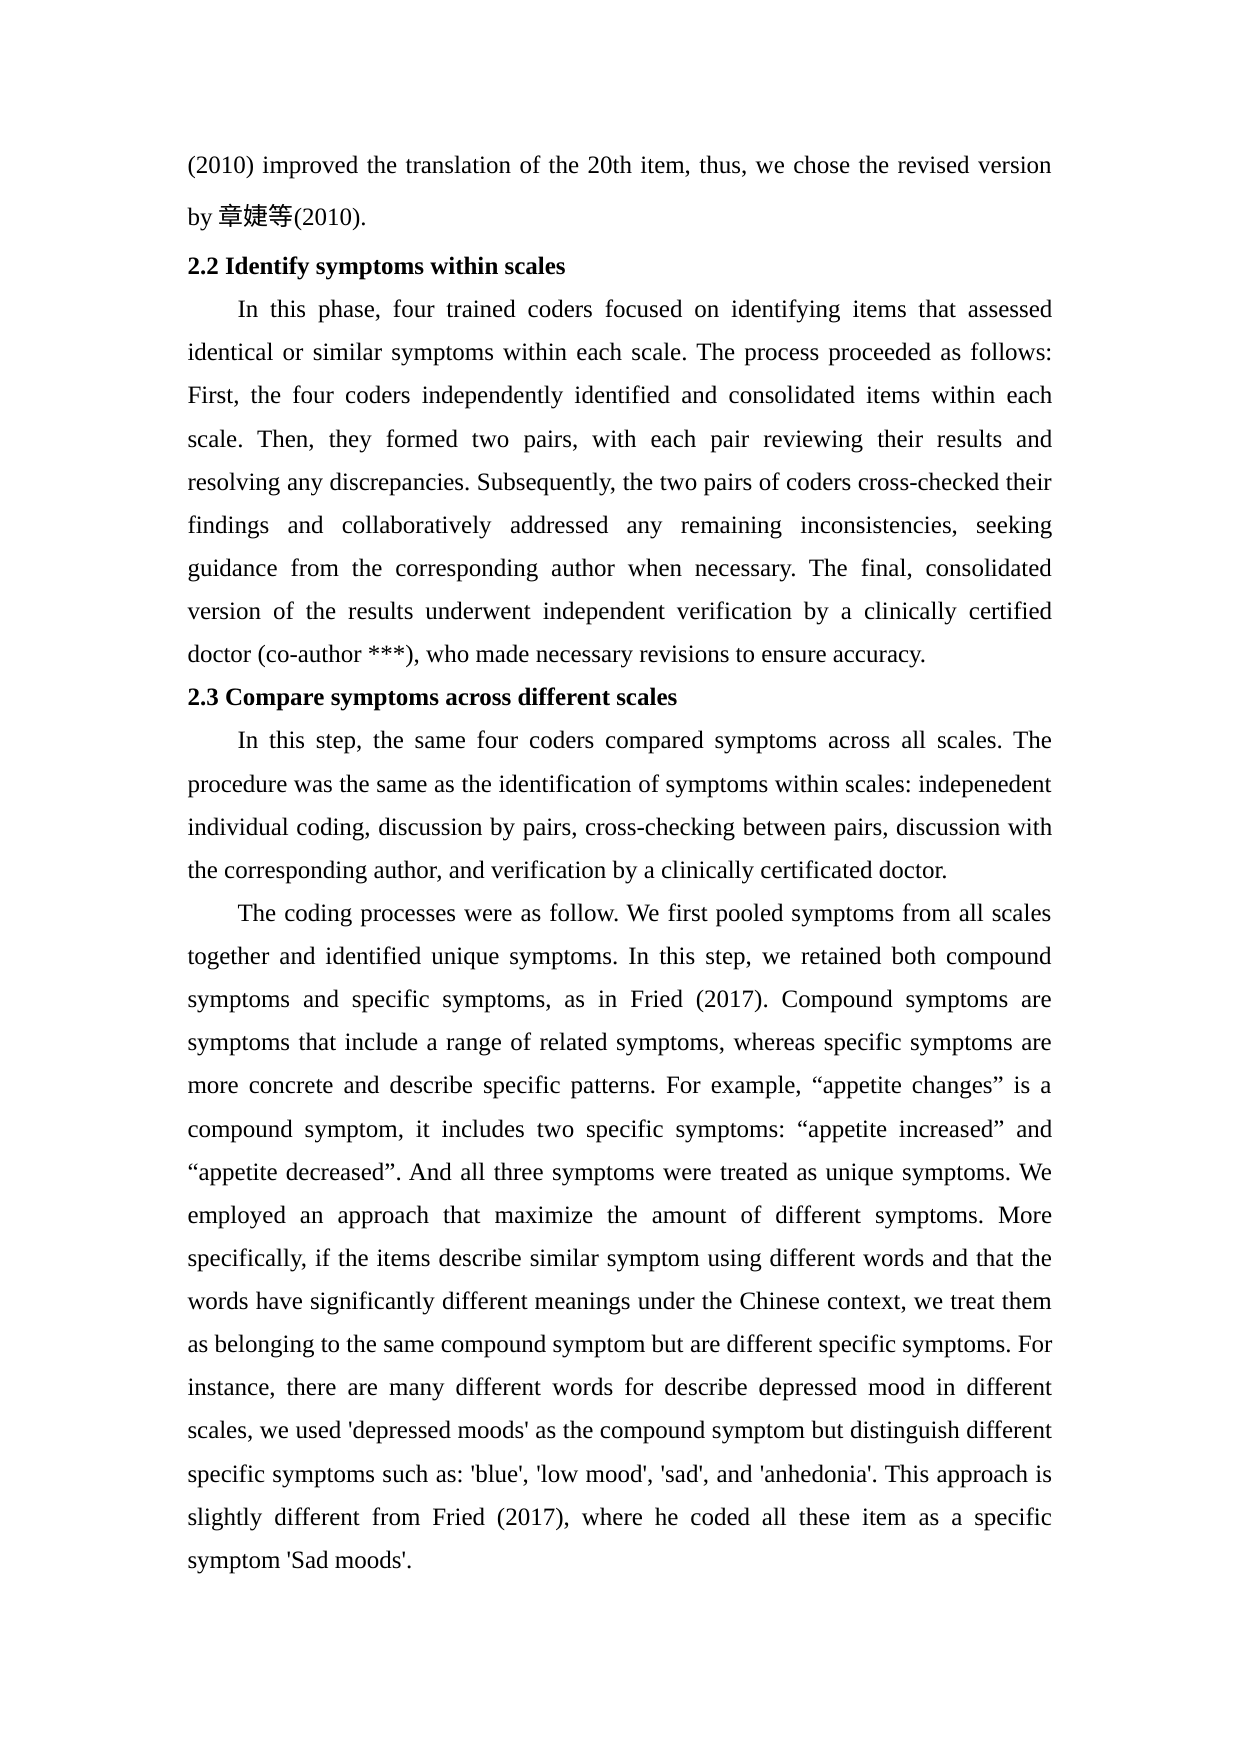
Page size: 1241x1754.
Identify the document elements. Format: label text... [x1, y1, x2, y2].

text The coding processes were as follow. We first pooled symptoms from all scales together and identified unique symptoms. In this step, we retained both compound symptoms and specific symptoms, as in Fried (2017). Compound symptoms are symptoms that include a range of related symptoms, whereas specific symptoms are more concrete and describe specific patterns. For example, “appetite changes” is a compound symptom, it includes two specific symptoms: “appetite increased” and “appetite decreased”. And all three symptoms were treated as unique symptoms. We employed an approach that maximize the amount of different symptoms. More specifically, if the items describe similar symptom using different words and that the words have significantly different meanings under the Chinese context, we treat them as belonging to the same compound symptom but are different specific symptoms. For instance, there are many different words for describe depressed mood in different scales, we used 'depressed moods' as the compound symptom but distinguish different specific symptoms such as: 'blue', 'low mood', 'sad', and 'anhedonia'. This approach is slightly different from Fried (2017), where he coded all these item as a specific symptom 'Sad moods'. [187, 898, 1053, 1574]
text In this step, the same four coders compared symptoms across all scales. The procedure was the same as the identification of symptoms within scales: indepenedent individual coding, discussion by pairs, cross-checking between pairs, discussion with the corresponding author, and verification by a clinically certificated doctor. [187, 726, 1053, 884]
text In this phase, four trained coders focused on identifying items that assessed identical or similar symptoms within each scale. The process proceeded as follows: First, the four coders independently identified and consolidated items within each scale. Then, they formed two pairs, with each pair reviewing their results and resolving any discrepancies. Subsequently, the two pairs of coders cross-checked their findings and collaboratively addressed any remaining inconsistencies, seeking guidance from the corresponding author when necessary. The final, consolidated version of the results underwent independent verification by a clinically certified doctor (co-author ***), who made necessary revisions to ensure accuracy. [187, 294, 1053, 668]
subtitle 2.3 Compare symptoms across different scales [187, 682, 1053, 711]
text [187, 150, 1053, 233]
subtitle 2.2 Identify symptoms within scales [187, 251, 1053, 280]
